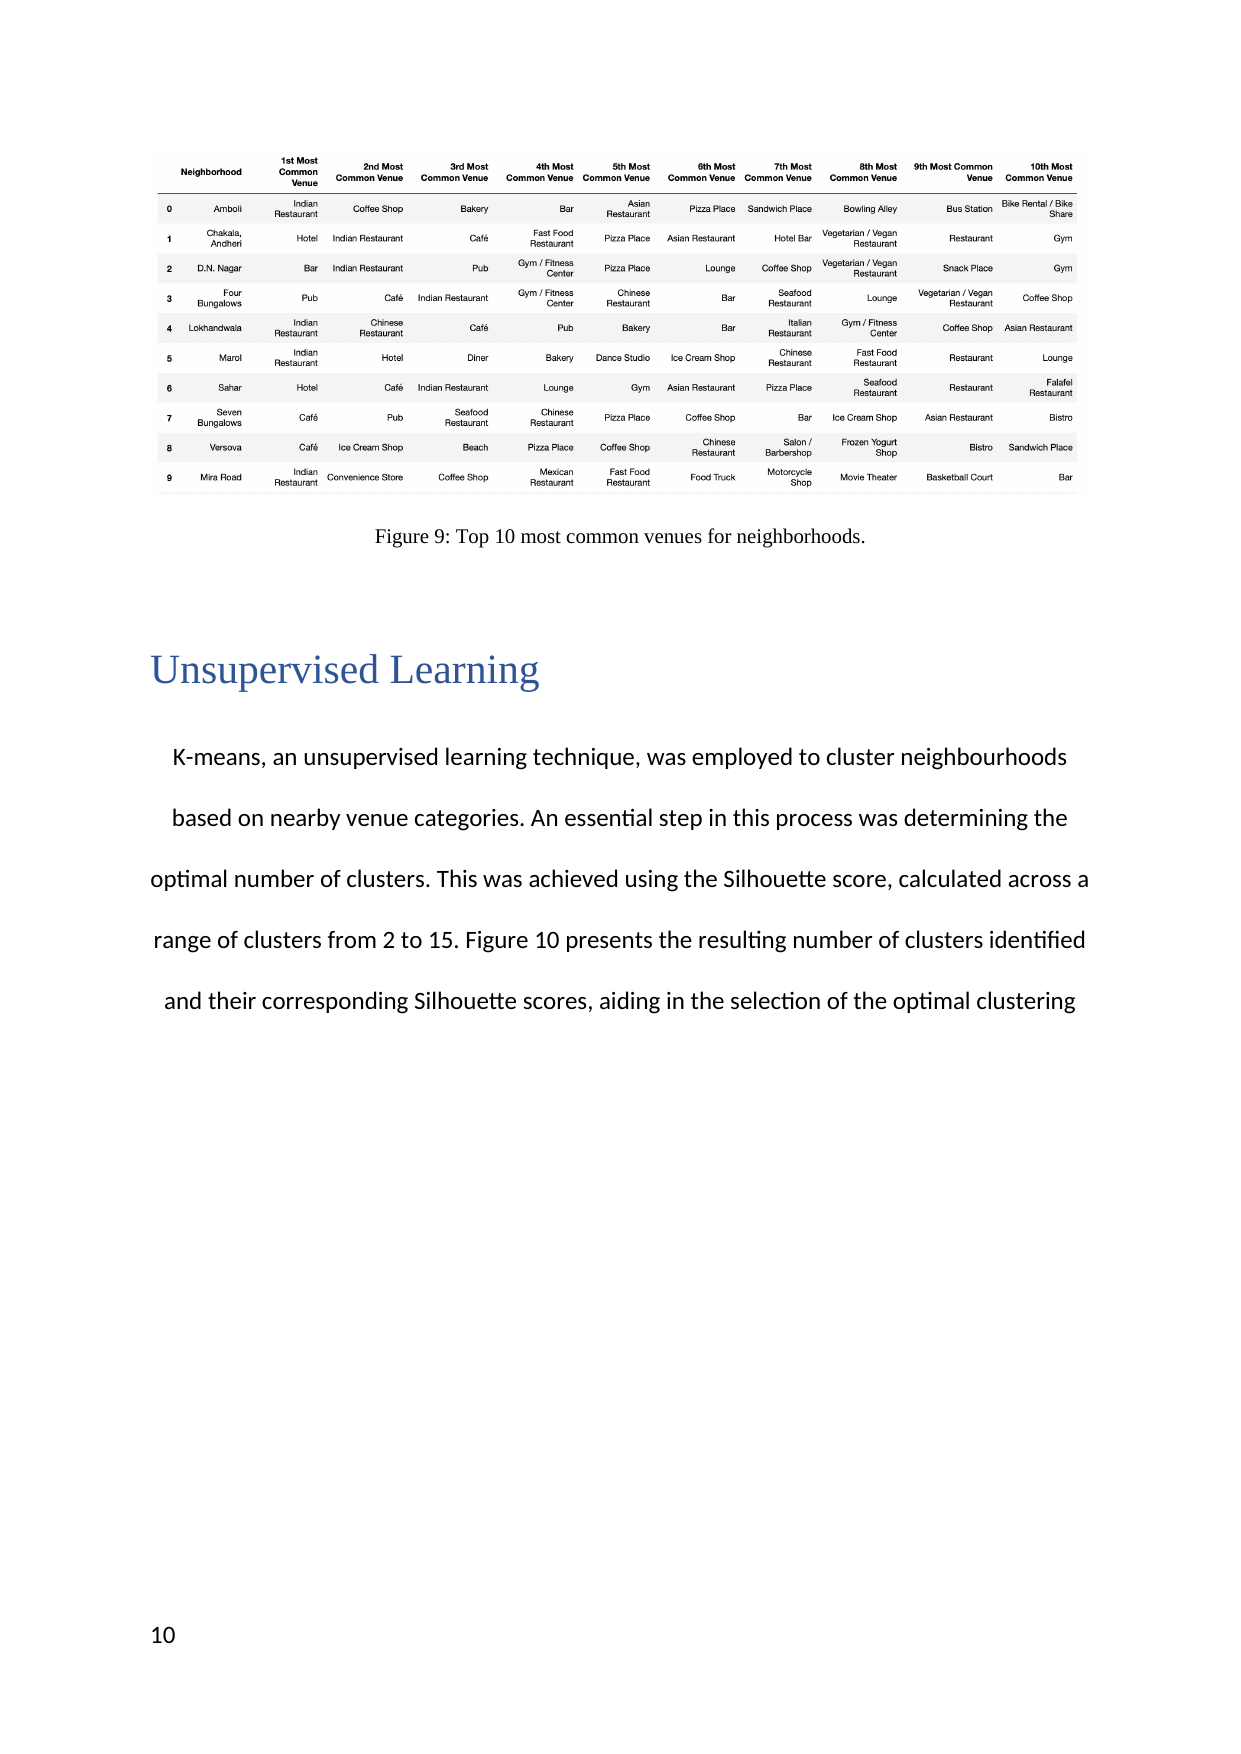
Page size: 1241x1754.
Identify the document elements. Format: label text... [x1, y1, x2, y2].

text Figure 9: Top 10 most common venues for neighborhoods. [150, 524, 1090, 548]
text K-means, an unsupervised learning technique, was employed to cluster neighbourhoods based on nearby venue categories. An essential step in this process was determining the optimal number of clusters. This was achieved using the Silhouette score, calculated across a range of clusters from 2 to 15. Figure 10 presents the resulting number of clusters identified and their corresponding Silhouette scores, aiding in the selection of the optimal clustering configuration. [150, 741, 1090, 1015]
subtitle Unsupervised Learning [150, 645, 1090, 693]
picture [150, 150, 1090, 494]
